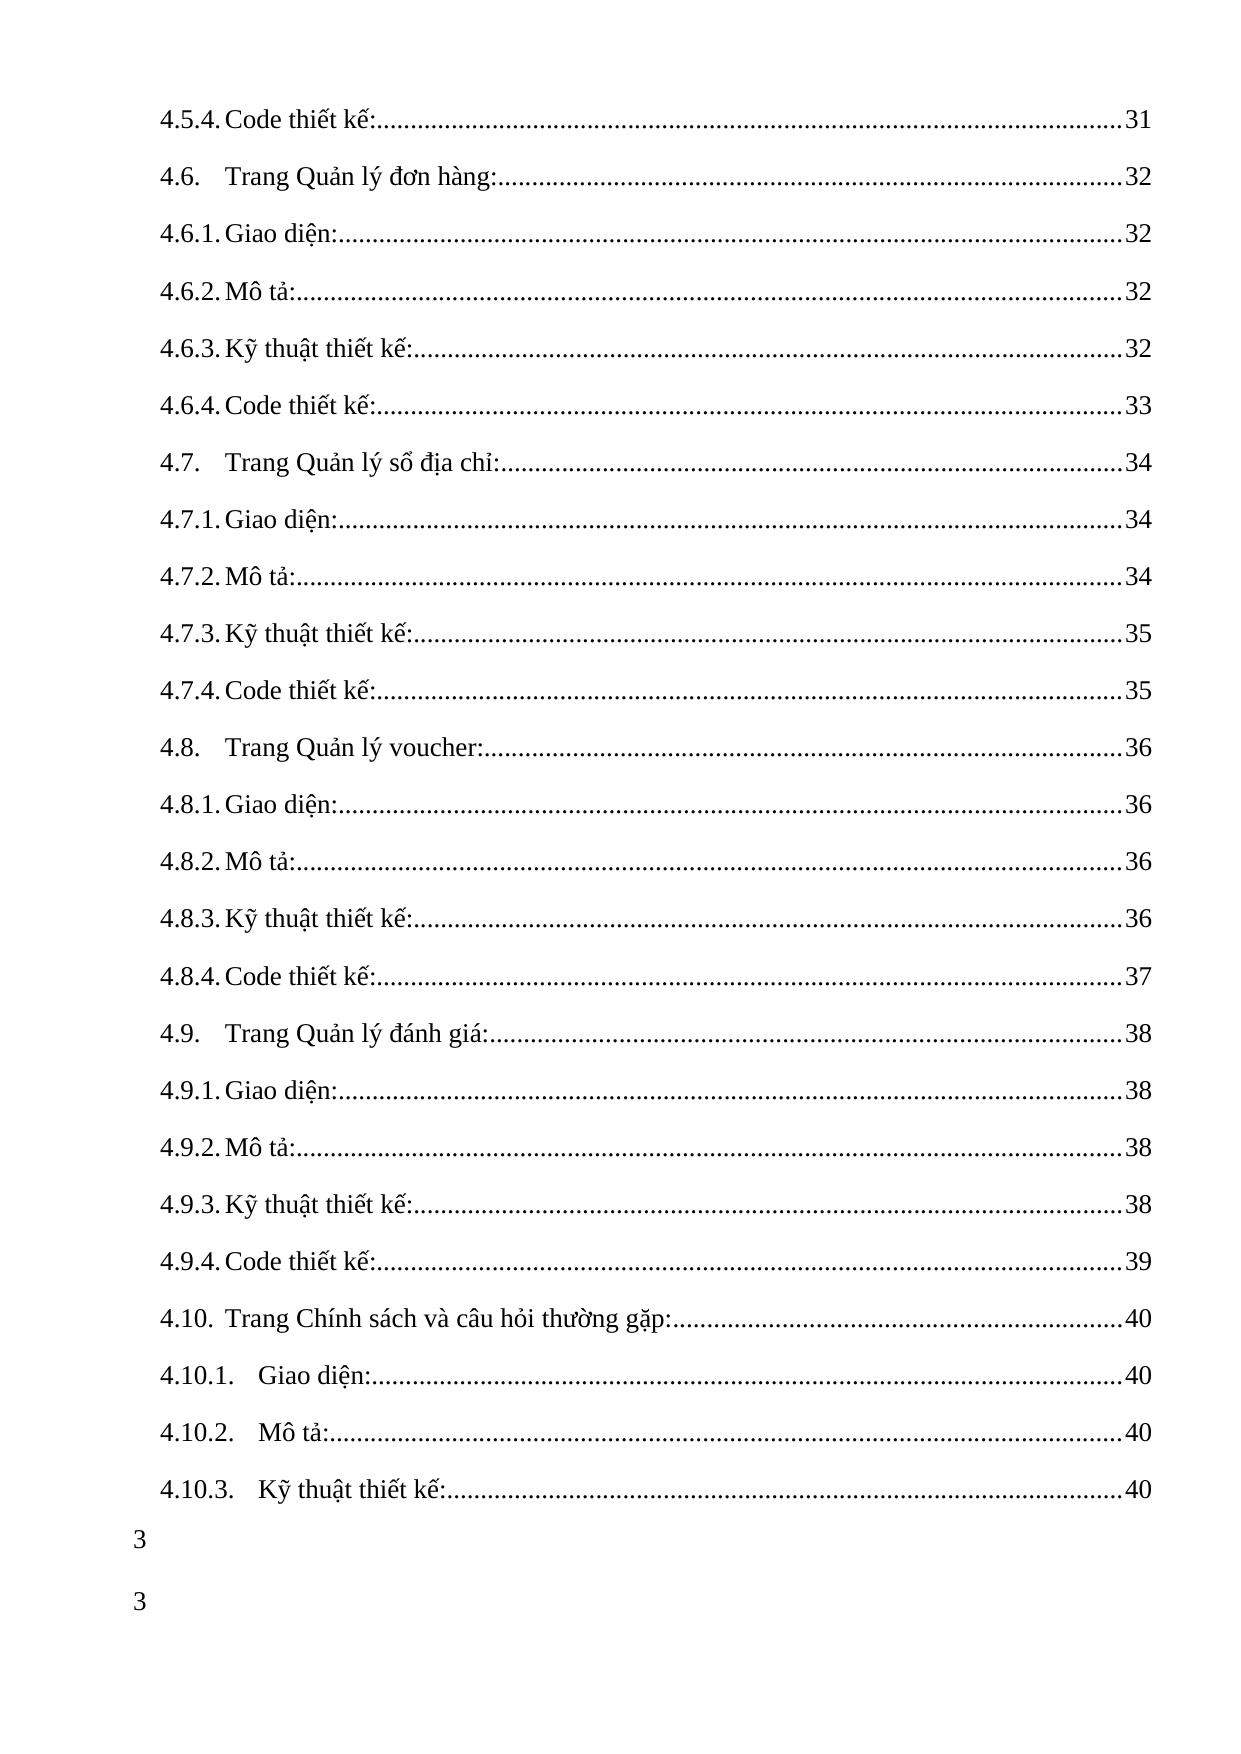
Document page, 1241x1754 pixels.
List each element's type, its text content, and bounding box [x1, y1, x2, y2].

text 4.7. Trang Quản lý sổ địa chỉ: 34 [160, 446, 1152, 477]
text 4.10. Trang Chính sách và câu hỏi thường gặp: 40 [160, 1302, 1152, 1333]
text 4.7.4. Code thiết kế: 35 [160, 674, 1152, 705]
text 4.9.4. Code thiết kế: 39 [160, 1245, 1152, 1276]
text 4.5.4. Code thiết kế: 31 [160, 103, 1152, 134]
text 4.6.3. Kỹ thuật thiết kế: 32 [160, 332, 1152, 363]
text 4.10.3. Kỹ thuật thiết kế: 40 [160, 1473, 1152, 1504]
text 4.9.2. Mô tả: 38 [160, 1131, 1152, 1162]
text 4.6. Trang Quản lý đơn hàng: 32 [160, 161, 1152, 192]
text 4.8. Trang Quản lý voucher: 36 [160, 731, 1152, 762]
text 4.10.2. Mô tả: 40 [160, 1416, 1152, 1447]
text 4.9.1. Giao diện: 38 [160, 1074, 1152, 1105]
text 4.7.3. Kỹ thuật thiết kế: 35 [160, 617, 1152, 648]
text 4.9. Trang Quản lý đánh giá: 38 [160, 1017, 1152, 1048]
text 4.8.1. Giao diện: 36 [160, 788, 1152, 819]
text 4.6.1. Giao diện: 32 [160, 218, 1152, 249]
text 4.8.3. Kỹ thuật thiết kế: 36 [160, 903, 1152, 934]
text 4.8.2. Mô tả: 36 [160, 846, 1152, 877]
text 4.7.2. Mô tả: 34 [160, 560, 1152, 591]
text 4.7.1. Giao diện: 34 [160, 503, 1152, 534]
text 4.6.4. Code thiết kế: 33 [160, 389, 1152, 420]
text 4.9.3. Kỹ thuật thiết kế: 38 [160, 1188, 1152, 1219]
text 4.8.4. Code thiết kế: 37 [160, 960, 1152, 991]
text 4.6.2. Mô tả: 32 [160, 275, 1152, 306]
text 4.10.1. Giao diện: 40 [160, 1359, 1152, 1390]
